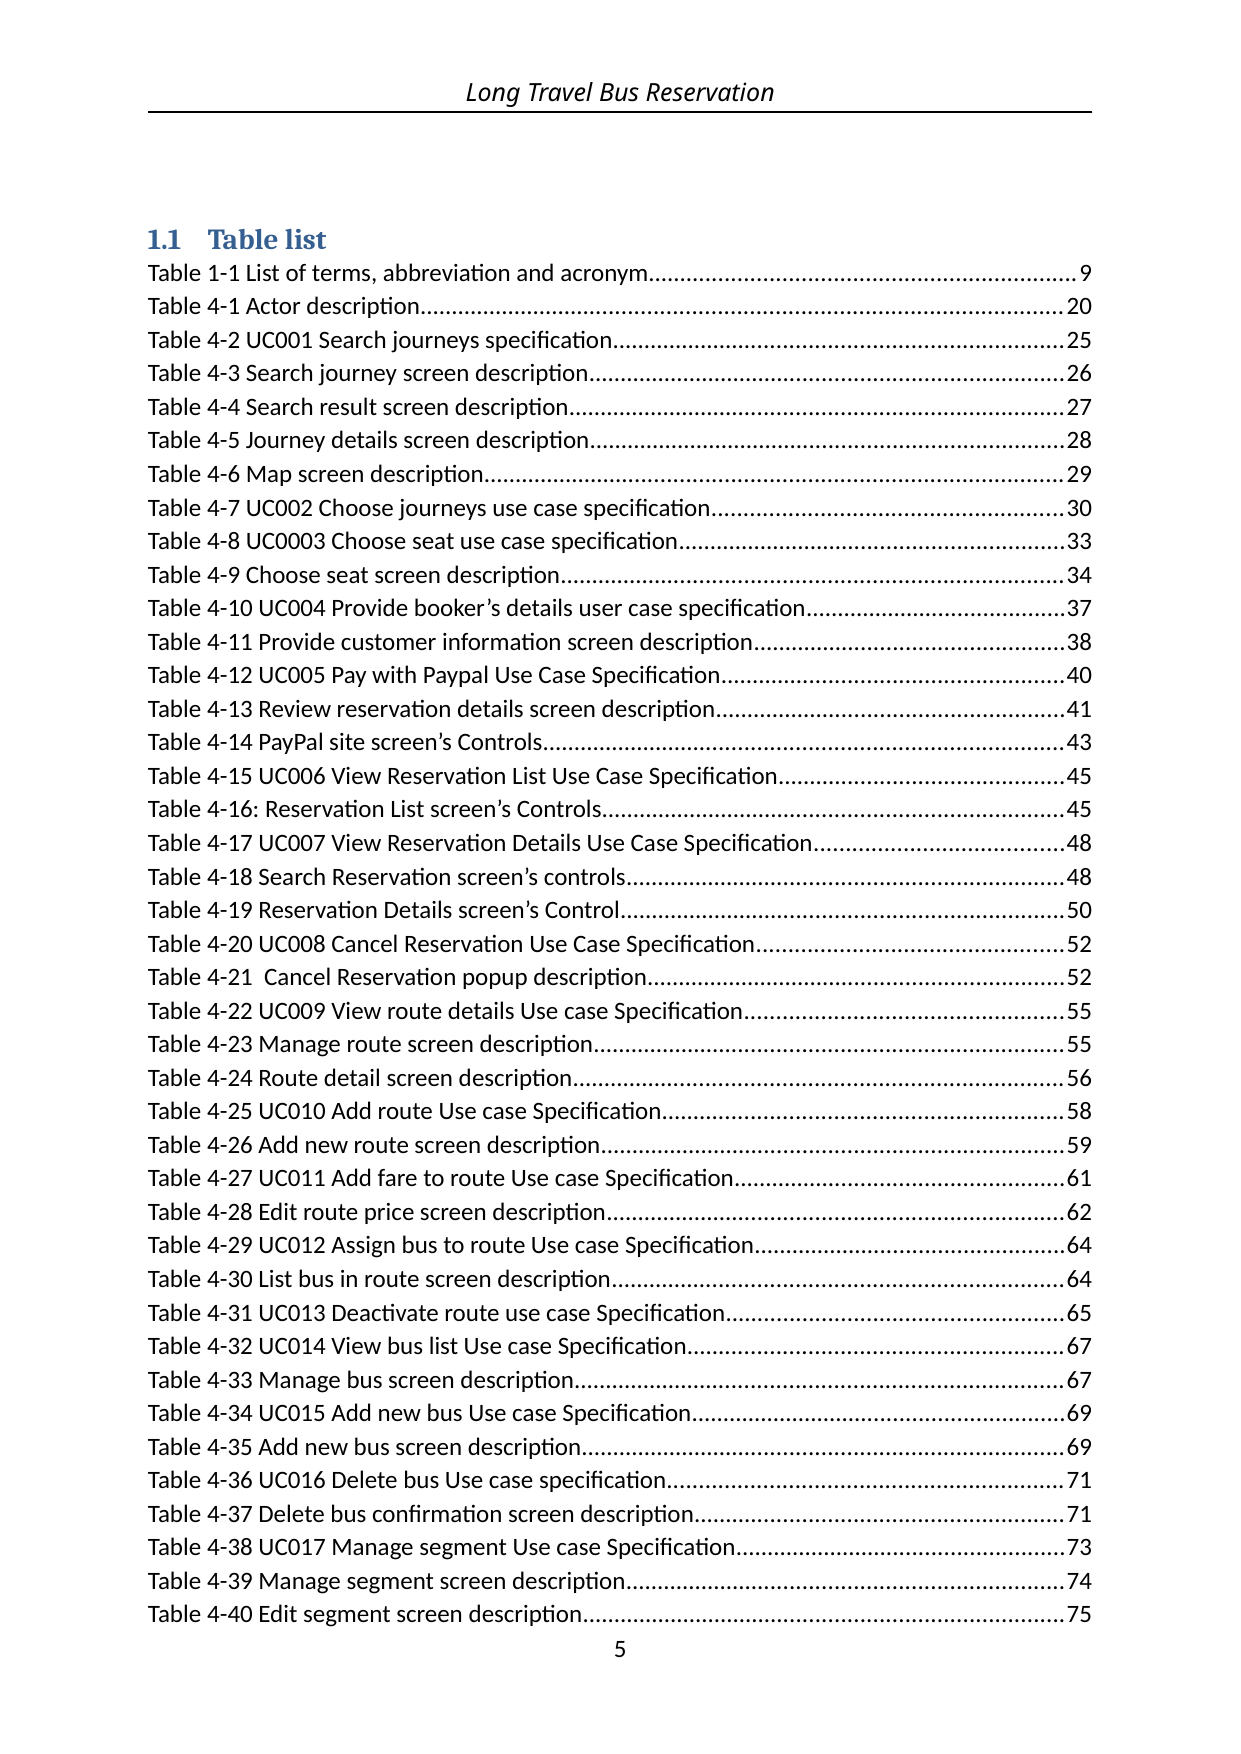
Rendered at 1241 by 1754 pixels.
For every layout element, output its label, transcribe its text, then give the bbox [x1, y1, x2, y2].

text Table 4-14 PayPal site screen’s Controls 43 [148, 727, 1092, 757]
text Table 4-6 Map screen description 29 [148, 458, 1092, 489]
text Table 4-4 Search result screen description 27 [148, 391, 1092, 422]
text Table 4-39 Manage segment screen description 74 [148, 1565, 1092, 1596]
text Table 4-11 Provide customer information screen description 38 [148, 626, 1092, 656]
text Table 4-27 UC011 Add fare to route Use case Specification 61 [148, 1163, 1092, 1193]
text Table 4-34 UC015 Add new bus Use case Specification 69 [148, 1397, 1092, 1428]
text Table 4-15 UC006 View Reservation List Use Case Specification 45 [148, 760, 1092, 791]
text Table 4-13 Review reservation details screen description 41 [148, 693, 1092, 723]
text Table 4-17 UC007 View Reservation Details Use Case Specification 48 [148, 827, 1092, 858]
text Table 4-25 UC010 Add route Use case Specification 58 [148, 1096, 1092, 1126]
text Table 4-29 UC012 Assign bus to route Use case Specification 64 [148, 1230, 1092, 1260]
text Table 4-36 UC016 Delete bus Use case specification 71 [148, 1464, 1092, 1495]
text Table 4-8 UC0003 Choose seat use case specification 33 [148, 525, 1092, 556]
text Table 4-16: Reservation List screen’s Controls 45 [148, 794, 1092, 824]
text Table 4-1 Actor description 20 [148, 291, 1092, 321]
text Table 4-20 UC008 Cancel Reservation Use Case Specification 52 [148, 928, 1092, 958]
text Table 4-21 Cancel Reservation popup description 52 [148, 961, 1092, 992]
text Table 4-5 Journey details screen description 28 [148, 425, 1092, 455]
text Table 4-23 Manage route screen description 55 [148, 1028, 1092, 1059]
text Table 4-33 Manage bus screen description 67 [148, 1364, 1092, 1394]
text Table 1-1 List of terms, abbreviation and acronym 9 [148, 257, 1092, 287]
text Table 4-18 Search Reservation screen’s controls 48 [148, 861, 1092, 891]
text Table 4-40 Edit segment screen description 75 [148, 1599, 1092, 1629]
text Table 4-2 UC001 Search journeys specification 25 [148, 324, 1092, 354]
text Table 4-7 UC002 Choose journeys use case specification 30 [148, 492, 1092, 522]
text Table 4-19 Reservation Details screen’s Control 50 [148, 894, 1092, 925]
text Table 4-28 Edit route price screen description 62 [148, 1196, 1092, 1227]
text Table 4-37 Delete bus confirmation screen description 71 [148, 1498, 1092, 1528]
text Table 4-30 List bus in route screen description 64 [148, 1263, 1092, 1294]
text Table 4-3 Search journey screen description 26 [148, 358, 1092, 388]
text Table 4-32 UC014 View bus list Use case Specification 67 [148, 1330, 1092, 1361]
text Table 4-22 UC009 View route details Use case Specification 55 [148, 995, 1092, 1025]
text Table 4-9 Choose seat screen description 34 [148, 559, 1092, 589]
text Table 4-10 UC004 Provide booker’s details user case specification 37 [148, 592, 1092, 623]
subtitle Table list [148, 223, 1092, 257]
text Table 4-12 UC005 Pay with Paypal Use Case Specification 40 [148, 659, 1092, 690]
text Table 4-31 UC013 Deactivate route use case Specification 65 [148, 1297, 1092, 1327]
text Table 4-26 Add new route screen description 59 [148, 1129, 1092, 1159]
text Table 4-24 Route detail screen description 56 [148, 1062, 1092, 1092]
text Table 4-38 UC017 Manage segment Use case Specification 73 [148, 1532, 1092, 1562]
text Table 4-35 Add new bus screen description 69 [148, 1431, 1092, 1461]
